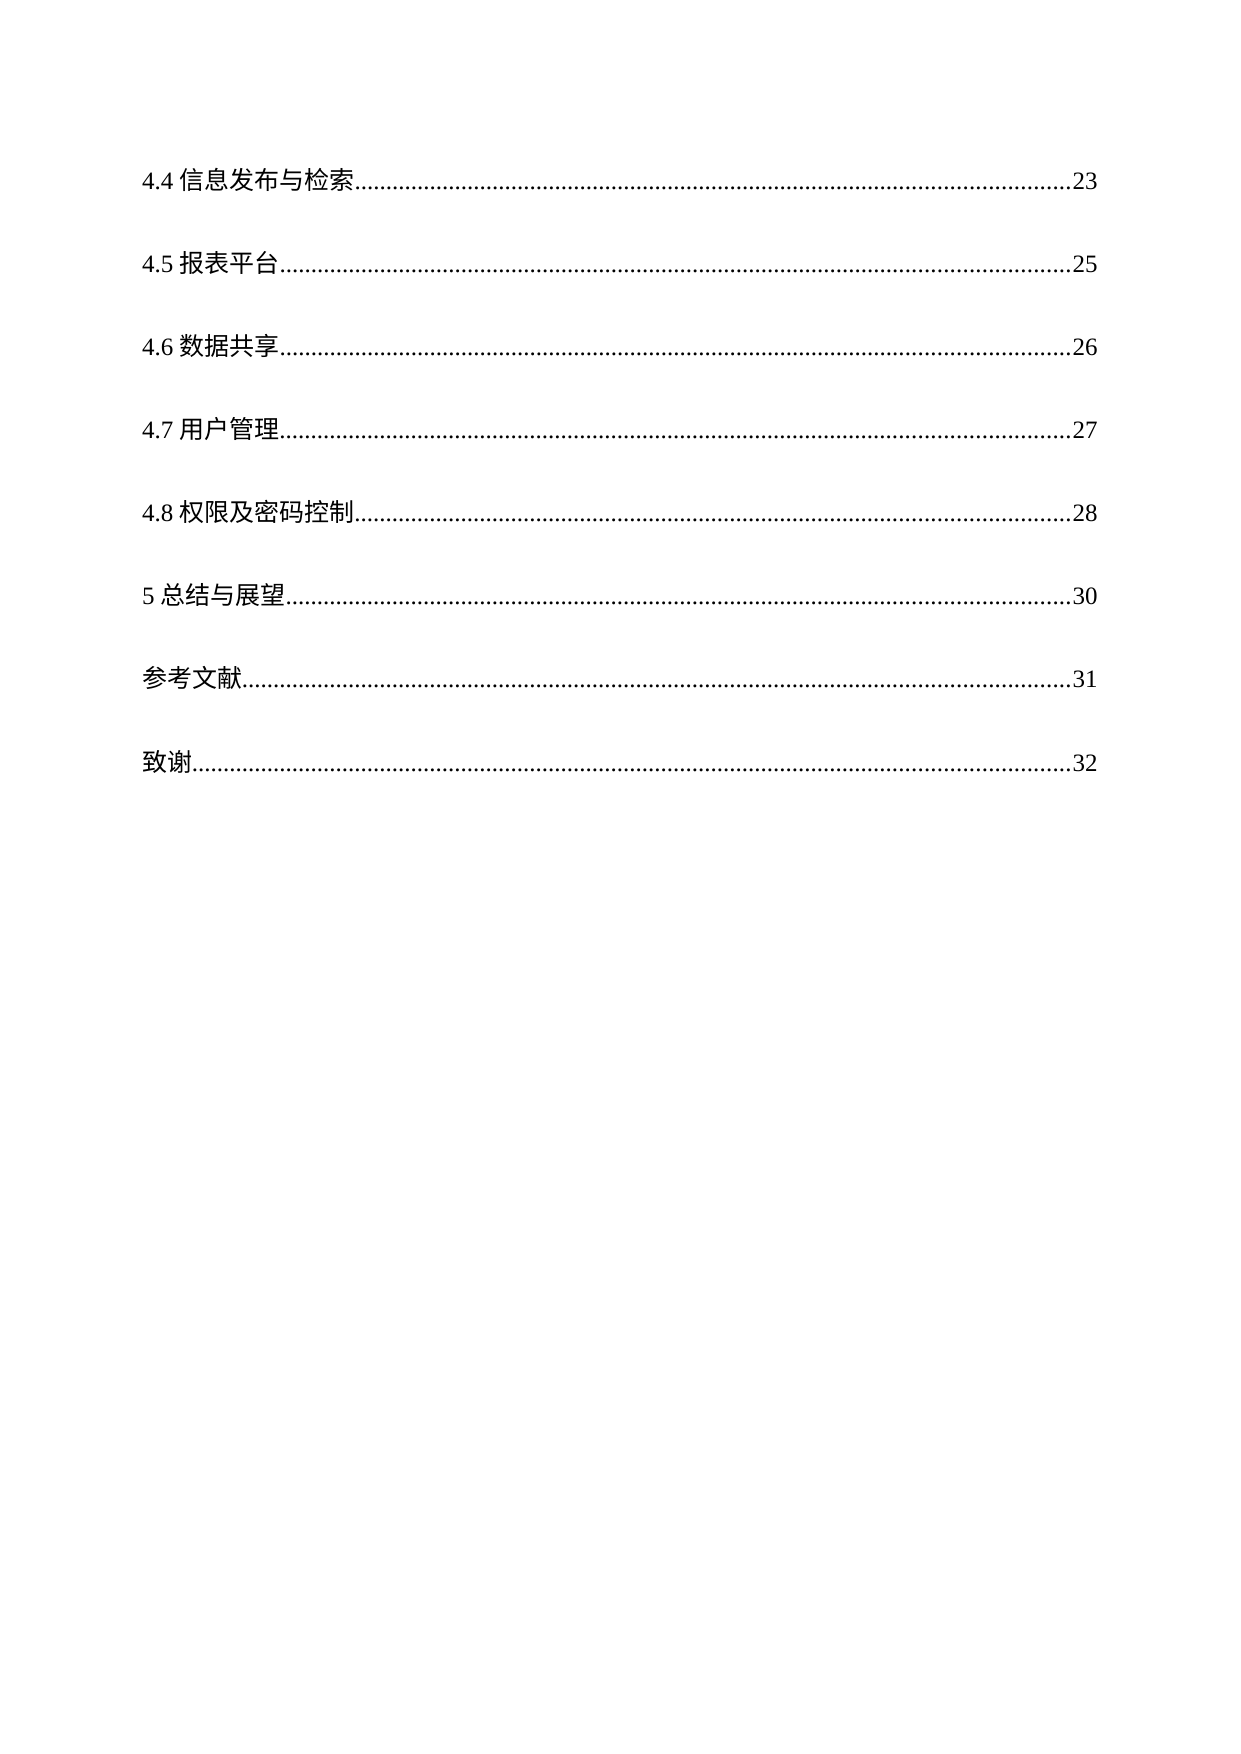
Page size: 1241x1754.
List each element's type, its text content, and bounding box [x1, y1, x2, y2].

text 参考文献 31 [142, 644, 1098, 709]
text 4.7 用户管理 27 [142, 395, 1098, 460]
text 4.6 数据共享 26 [142, 312, 1098, 377]
text 4.8 权限及密码控制 28 [142, 478, 1098, 543]
text 致谢 32 [142, 728, 1098, 793]
text 4.5 报表平台 25 [142, 229, 1098, 294]
text 5 总结与展望 30 [142, 561, 1098, 626]
text 4.4 信息发布与检索 23 [142, 146, 1098, 211]
